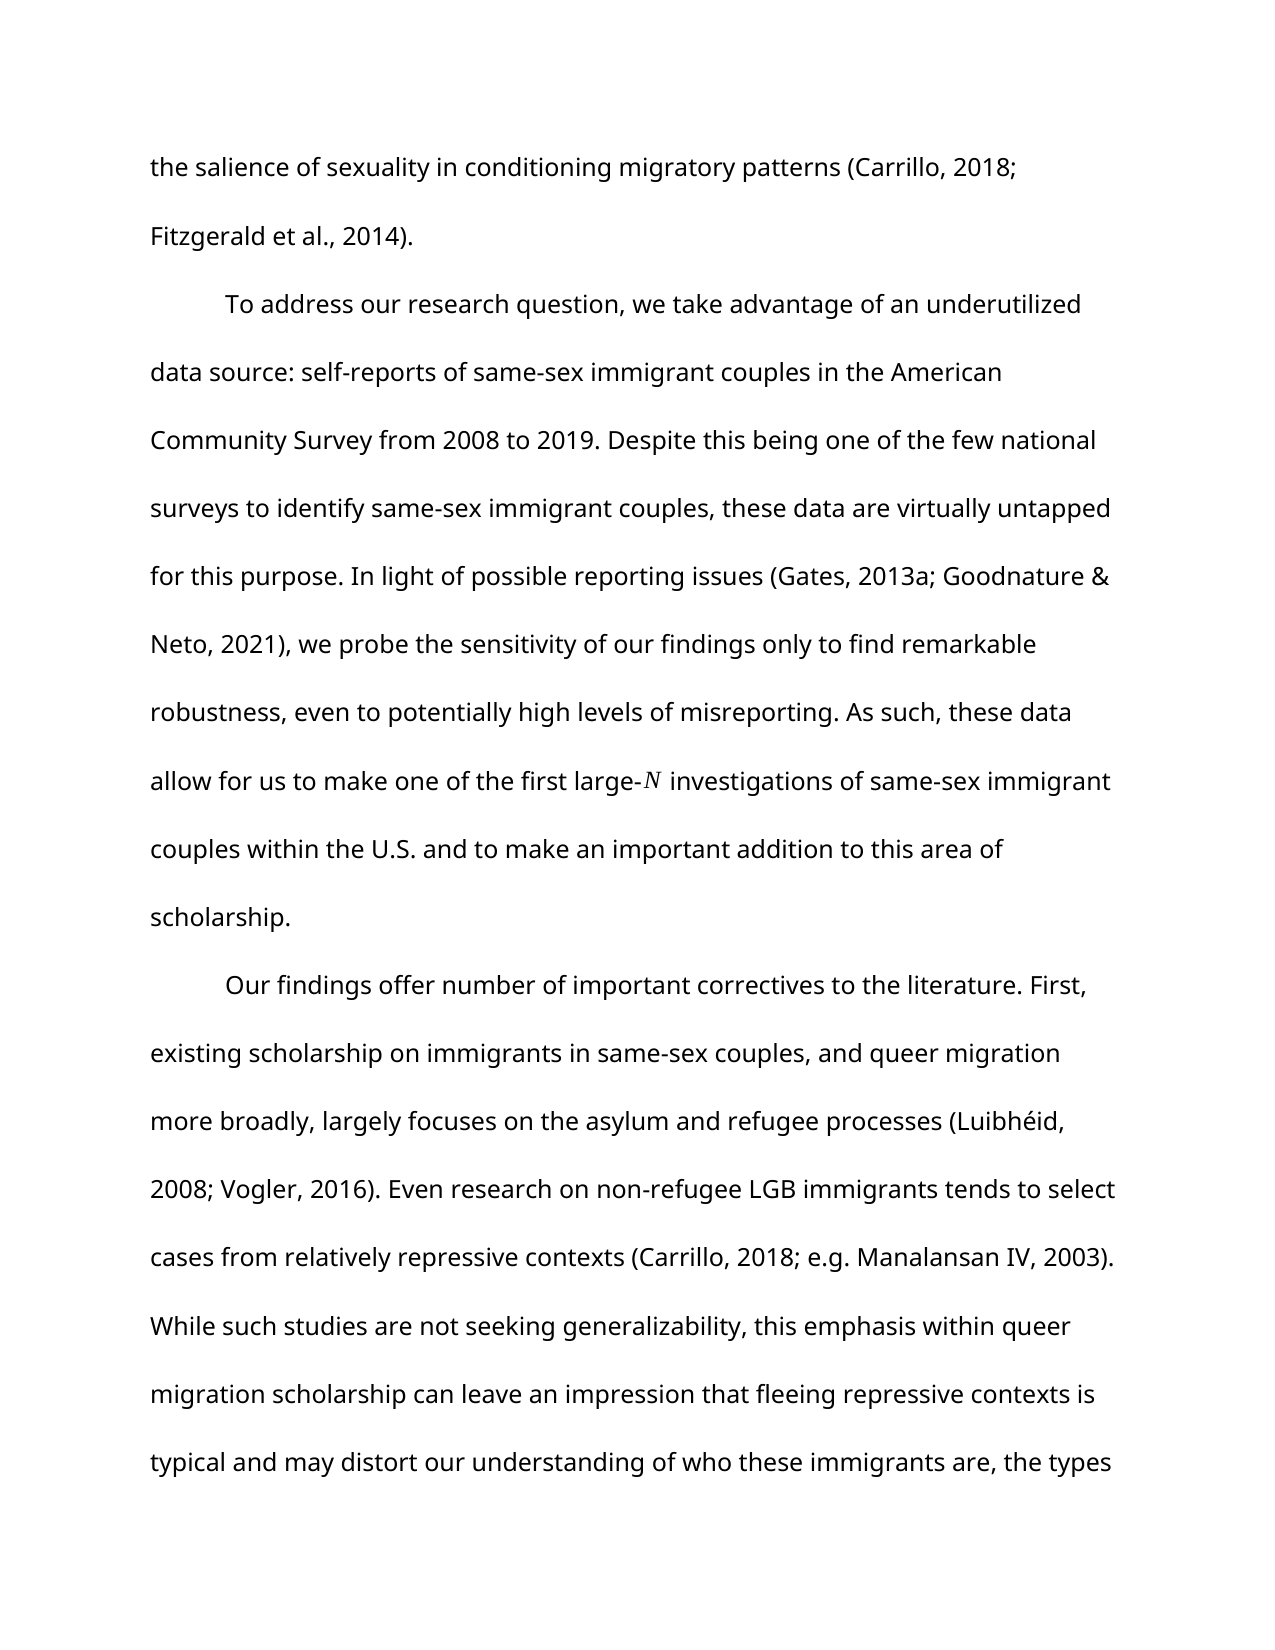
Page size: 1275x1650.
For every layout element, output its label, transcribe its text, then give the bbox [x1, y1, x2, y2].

text To address our research question, we take advantage of an underutilized data source: self-reports of same-sex immigrant couples in the American Community Survey from 2008 to 2019. Despite this being one of the few national surveys to identify same-sex immigrant couples, these data are virtually untapped for this purpose. In light of possible reporting issues (Gates, 2013a; Goodnature & Neto, 2021), we probe the sensitivity of our findings only to find remarkable robustness, even to potentially high levels of misreporting. As such, these data allow for us to make one of the first large- investigations of same-sex immigrant couples within the U.S. and to make an important addition to this area of scholarship. [150, 286, 1125, 933]
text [150, 967, 1125, 1478]
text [150, 150, 1125, 252]
